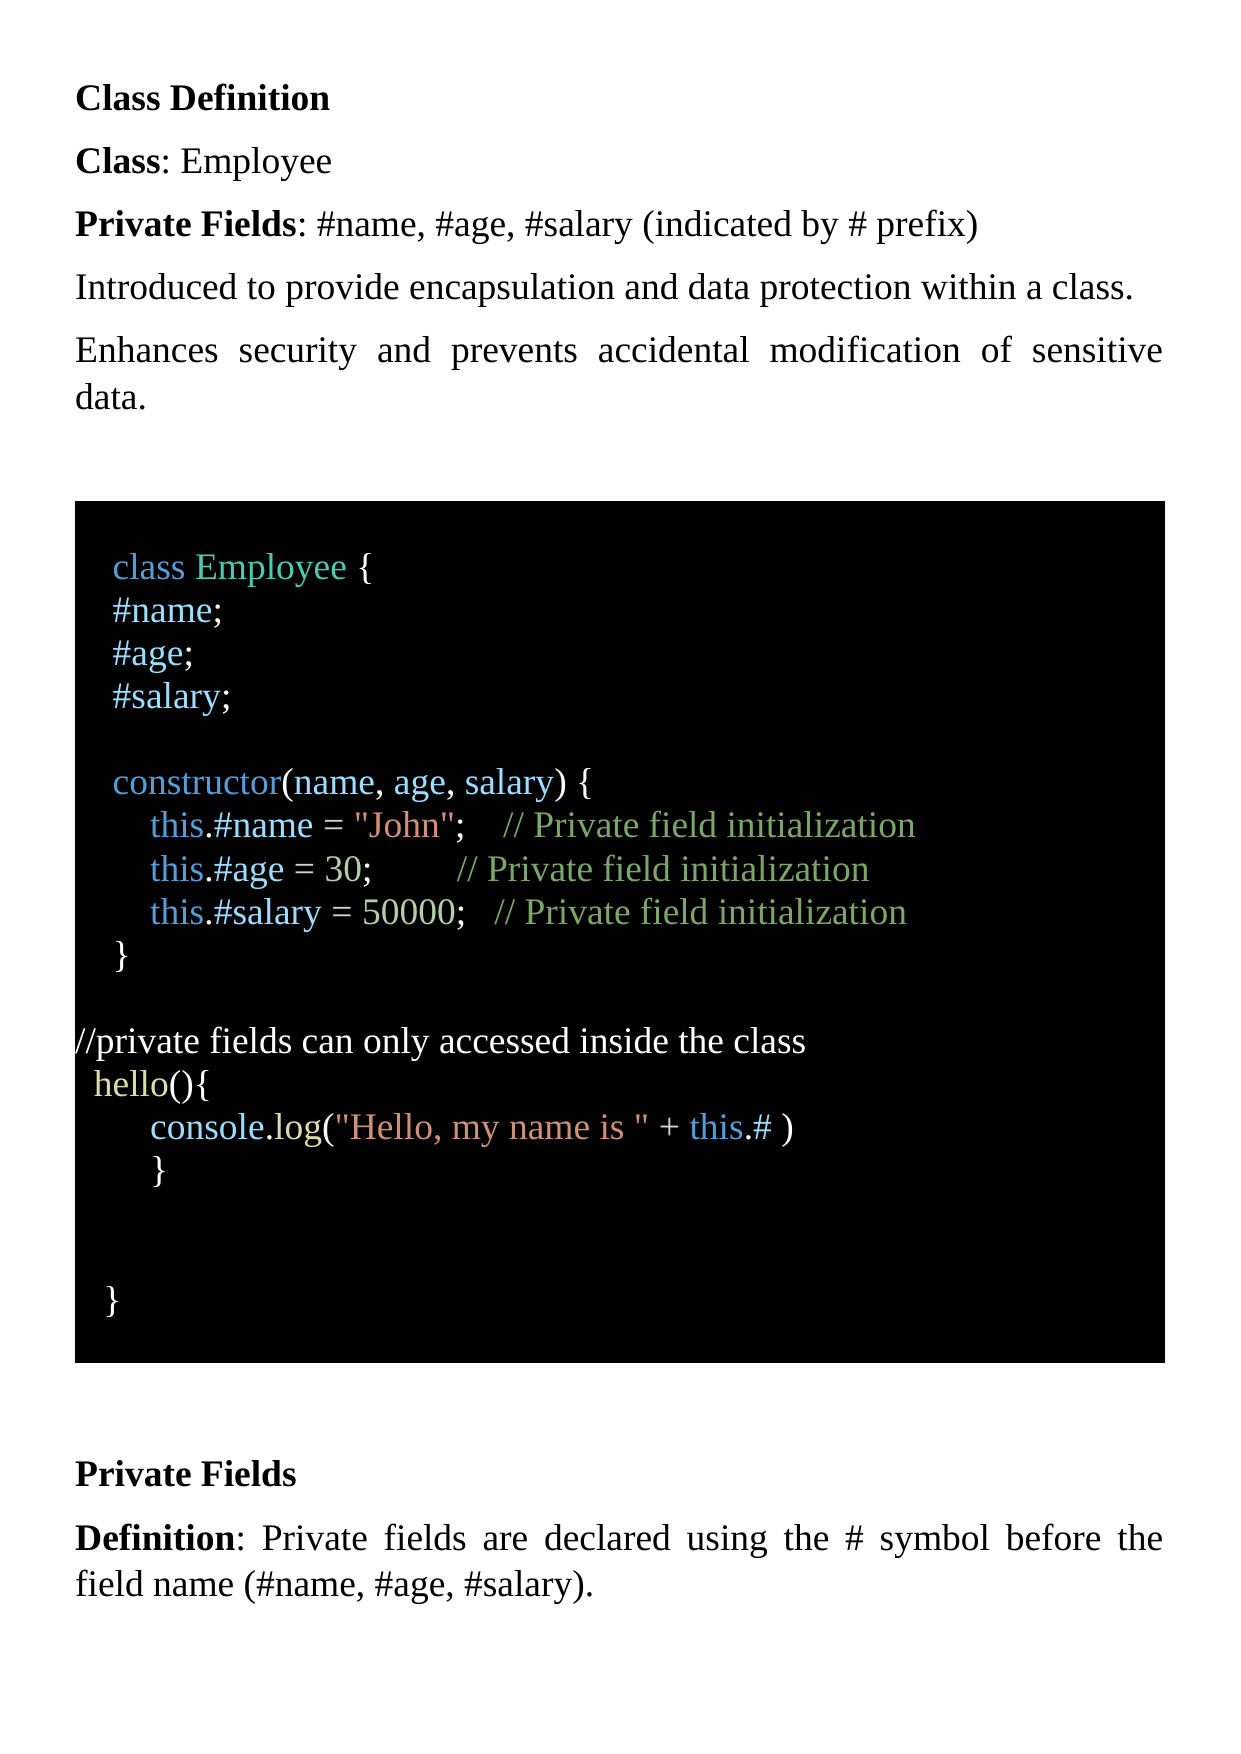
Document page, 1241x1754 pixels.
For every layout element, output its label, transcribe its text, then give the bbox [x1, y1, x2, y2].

list Enhances security and prevents accidental modification of sensitive data. [75, 328, 1165, 418]
list Class: Employee [75, 138, 1165, 181]
text class Employee { [75, 544, 1165, 587]
text //private fields can only accessed inside the class [75, 1018, 1165, 1062]
text console.log("Hello, my name is " + this.# ) [75, 1105, 1165, 1148]
text } [75, 1148, 1165, 1191]
text } [75, 1277, 1165, 1320]
text this.#age = 30; // Private field initialization [75, 846, 1165, 889]
text #salary; [75, 673, 1165, 717]
text } [75, 932, 1165, 975]
text Private Fields [75, 1452, 1165, 1495]
text #name; [75, 587, 1165, 630]
text constructor(name, age, salary) { [75, 760, 1165, 803]
list Definition: Private fields are declared using the # symbol before the field name (#name, #age, #salary). [75, 1515, 1165, 1604]
text #age; [75, 630, 1165, 673]
text Class Definition [75, 75, 1165, 118]
text this.#salary = 50000; // Private field initialization [75, 889, 1165, 932]
text this.#name = "John"; // Private field initialization [75, 803, 1165, 846]
list Private Fields: #name, #age, #salary (indicated by # prefix) [75, 201, 1165, 244]
list Introduced to provide encapsulation and data protection within a class. [75, 265, 1165, 308]
text hello(){ [75, 1062, 1165, 1105]
